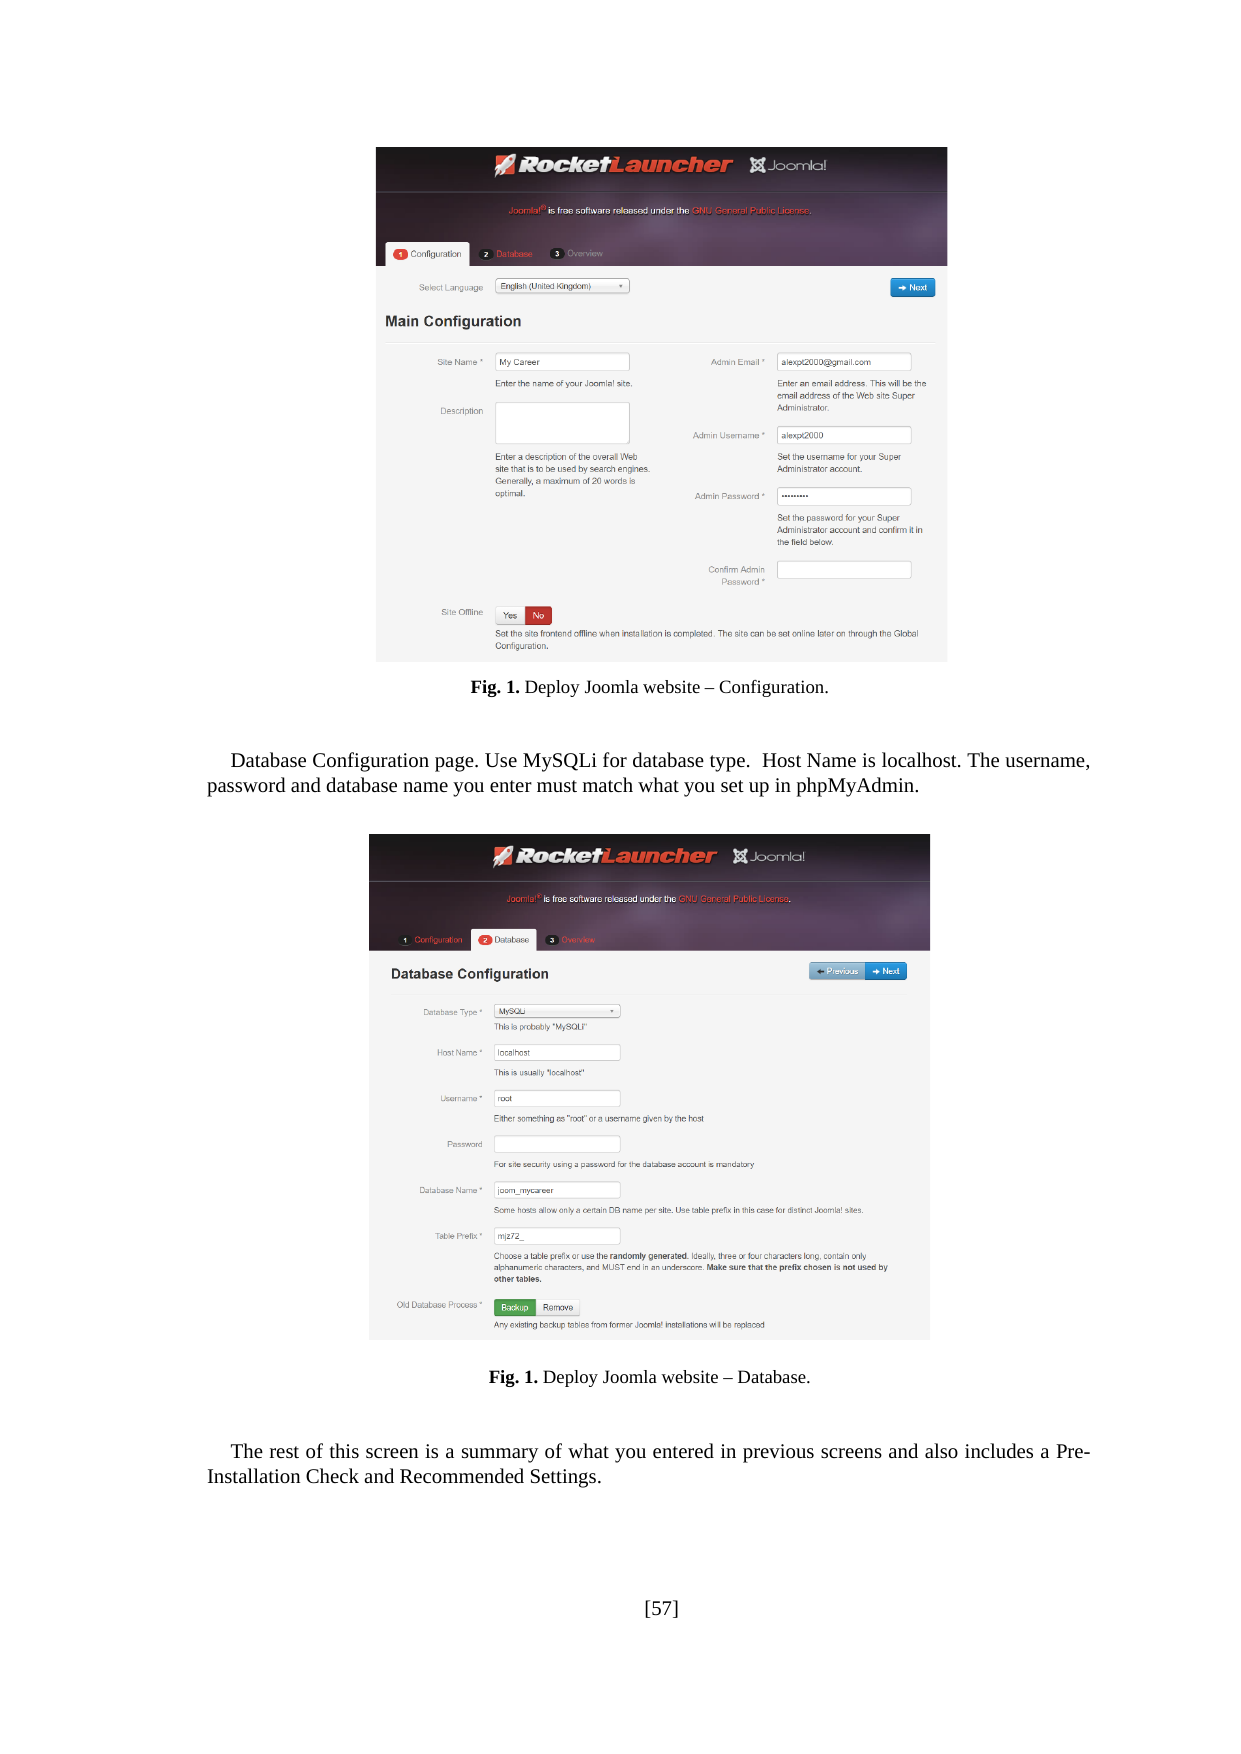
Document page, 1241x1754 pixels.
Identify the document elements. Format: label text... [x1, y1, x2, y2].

text Database Configuration page. Use MySQLi for database type. Host Name is localhost. The username, password and database name you enter must match what you set up in phpMyAdmin. [207, 747, 1092, 797]
picture [369, 834, 931, 1340]
picture [375, 147, 948, 662]
text The rest of this screen is a summary of what you entered in previous screens and also includes a Pre-Installation Check and Recommended Settings. [207, 1438, 1092, 1488]
text Fig. 60. Deploy Joomla website – Configuration. [207, 674, 1092, 697]
text Fig. 61. Deploy Joomla website – Database. [207, 1365, 1092, 1388]
